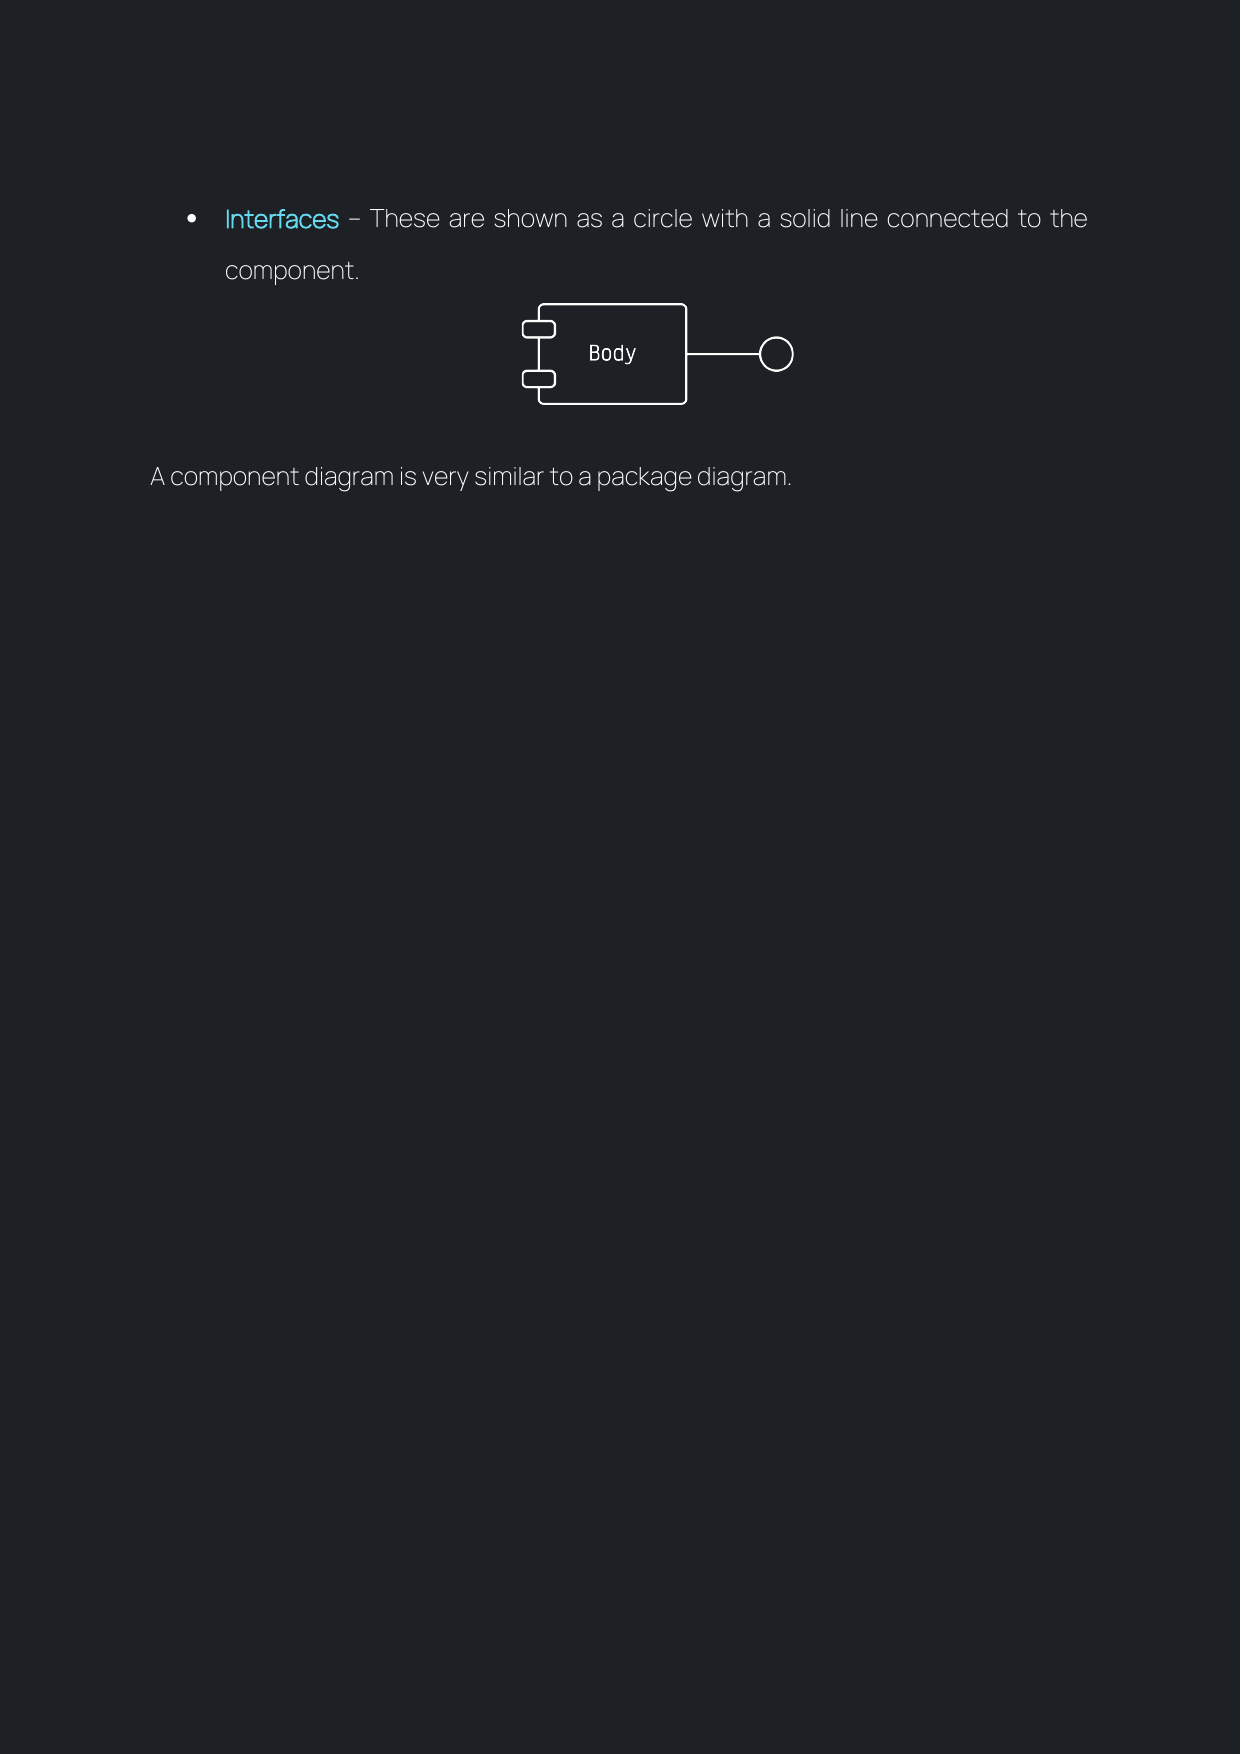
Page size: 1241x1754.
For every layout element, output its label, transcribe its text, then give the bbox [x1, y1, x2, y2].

list Interfaces – These are shown as a circle with a solid line connected to the component. [187, 201, 1090, 287]
text A component diagram is very similar to a package diagram. [150, 459, 1090, 493]
picture [521, 303, 794, 405]
